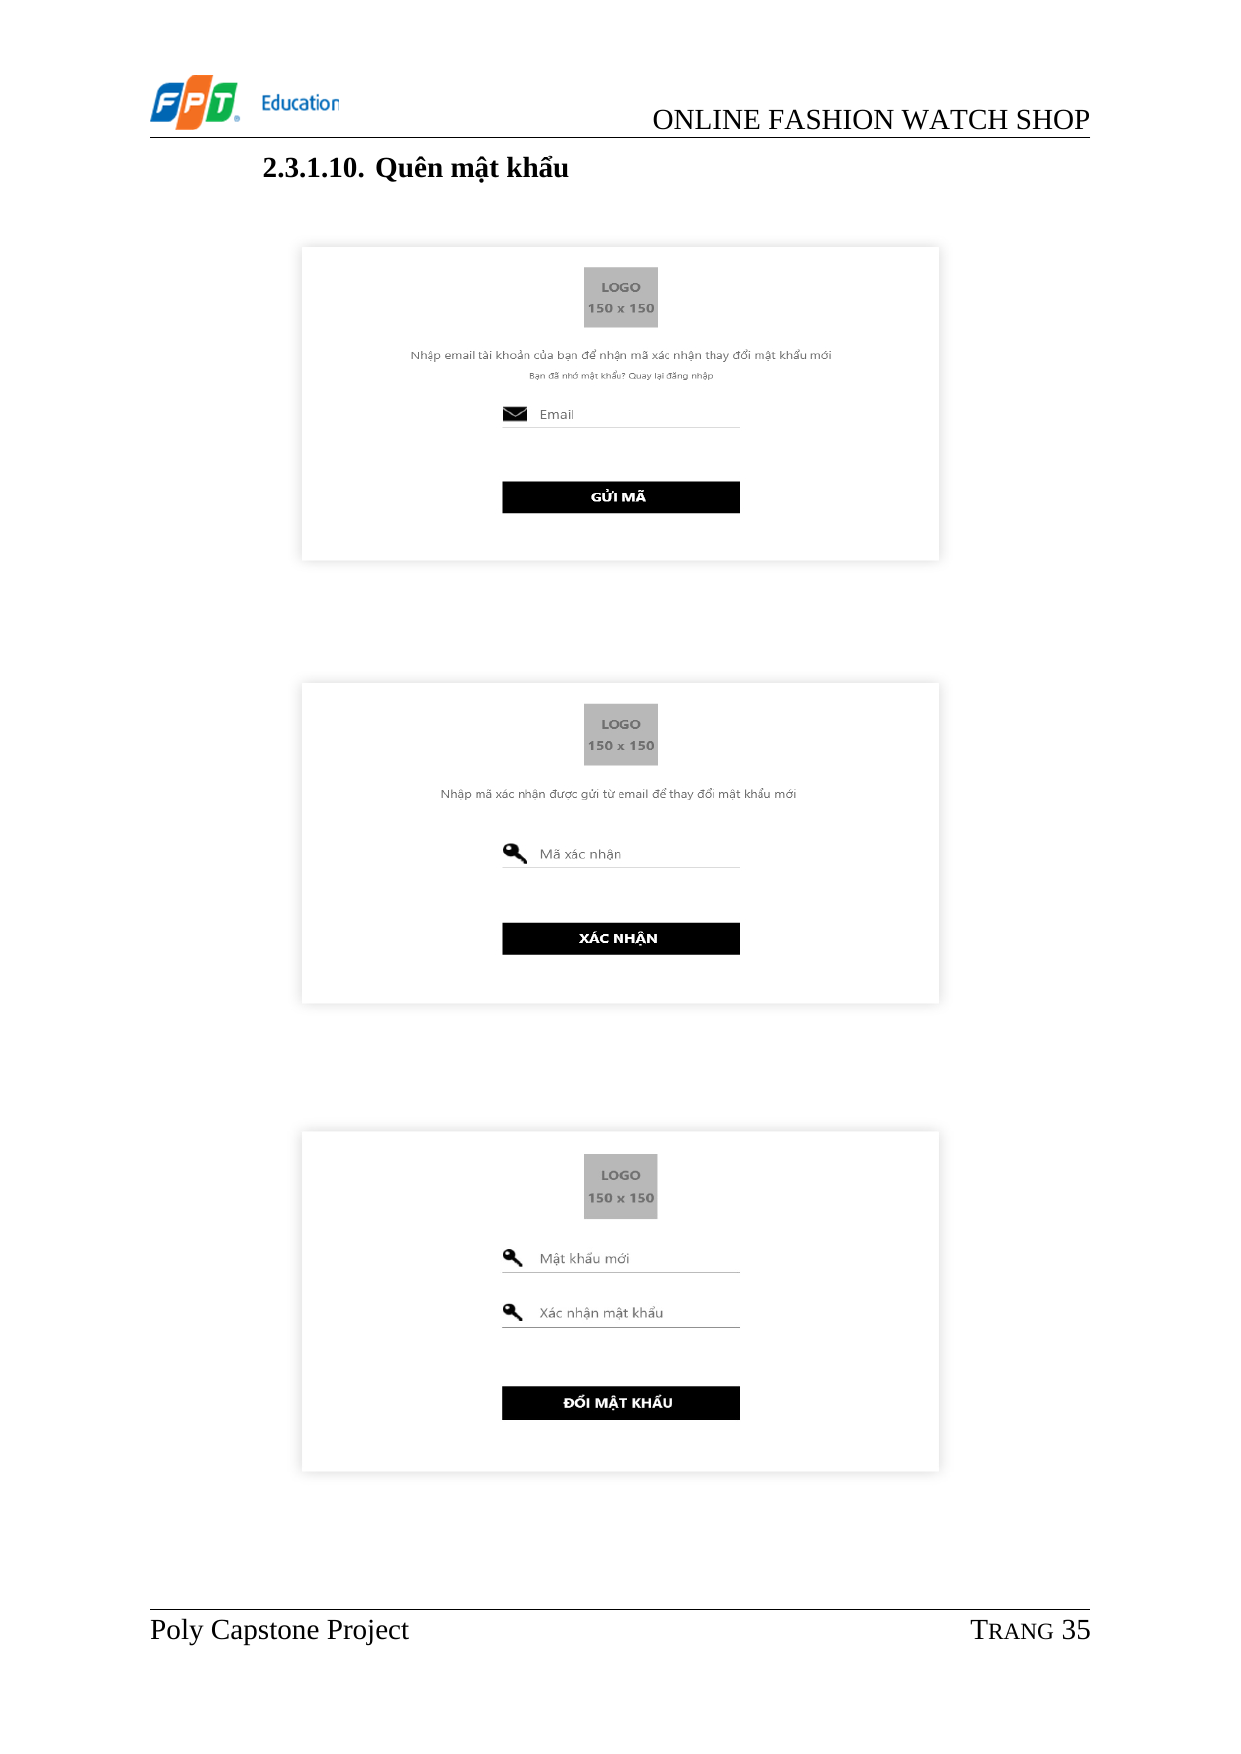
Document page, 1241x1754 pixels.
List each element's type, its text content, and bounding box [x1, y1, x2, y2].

picture [150, 75, 339, 130]
picture [150, 1066, 1090, 1536]
picture [150, 186, 1090, 620]
picture [150, 622, 1090, 1064]
subtitle Quên mật khẩu [262, 150, 1090, 183]
